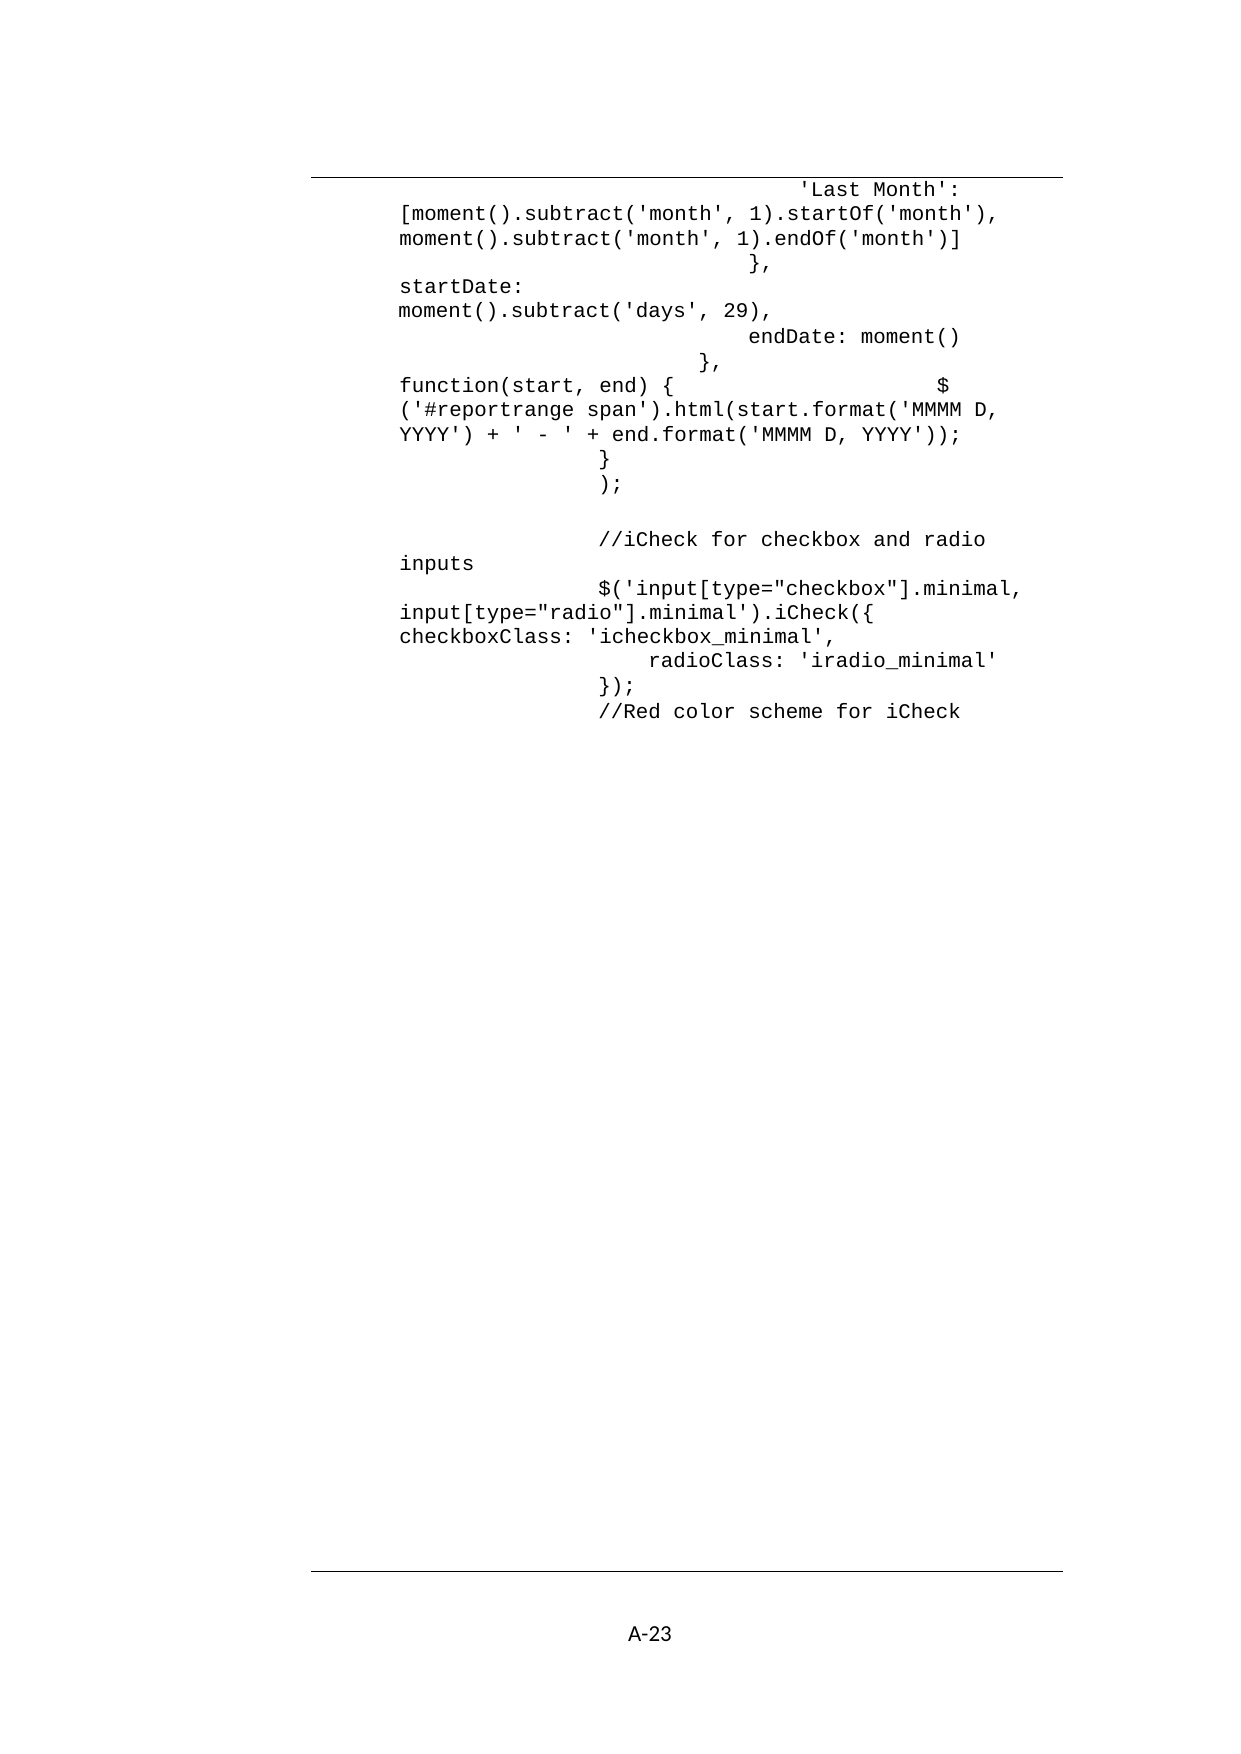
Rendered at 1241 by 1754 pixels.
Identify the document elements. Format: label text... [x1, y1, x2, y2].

text }, function(start, end) { $('#reportrange span').html(start.format('MMMM D, YYYY') + ' - ' + end.format('MMMM D, YYYY')); [398, 351, 1023, 447]
text //Red color scheme for iCheck [398, 701, 1048, 724]
text endDate: moment() [398, 326, 1048, 349]
text ); [398, 473, 1048, 497]
text radioClass: 'iradio_minimal' [398, 650, 1048, 674]
text 'Last Month': [moment().subtract('month', 1).startOf('month'), moment().subtract('month', 1).endOf('month')] [398, 178, 1048, 251]
text //iCheck for checkbox and radio inputs [398, 529, 1048, 577]
text } [398, 448, 1048, 471]
text }); [398, 676, 1048, 699]
text }, startDate: [398, 252, 911, 300]
text $('input[type="checkbox"].minimal, input[type="radio"].minimal').iCheck({ checkboxClass: 'icheckbox_minimal', [398, 578, 1048, 650]
text moment().subtract('days', 29), [398, 301, 1048, 324]
